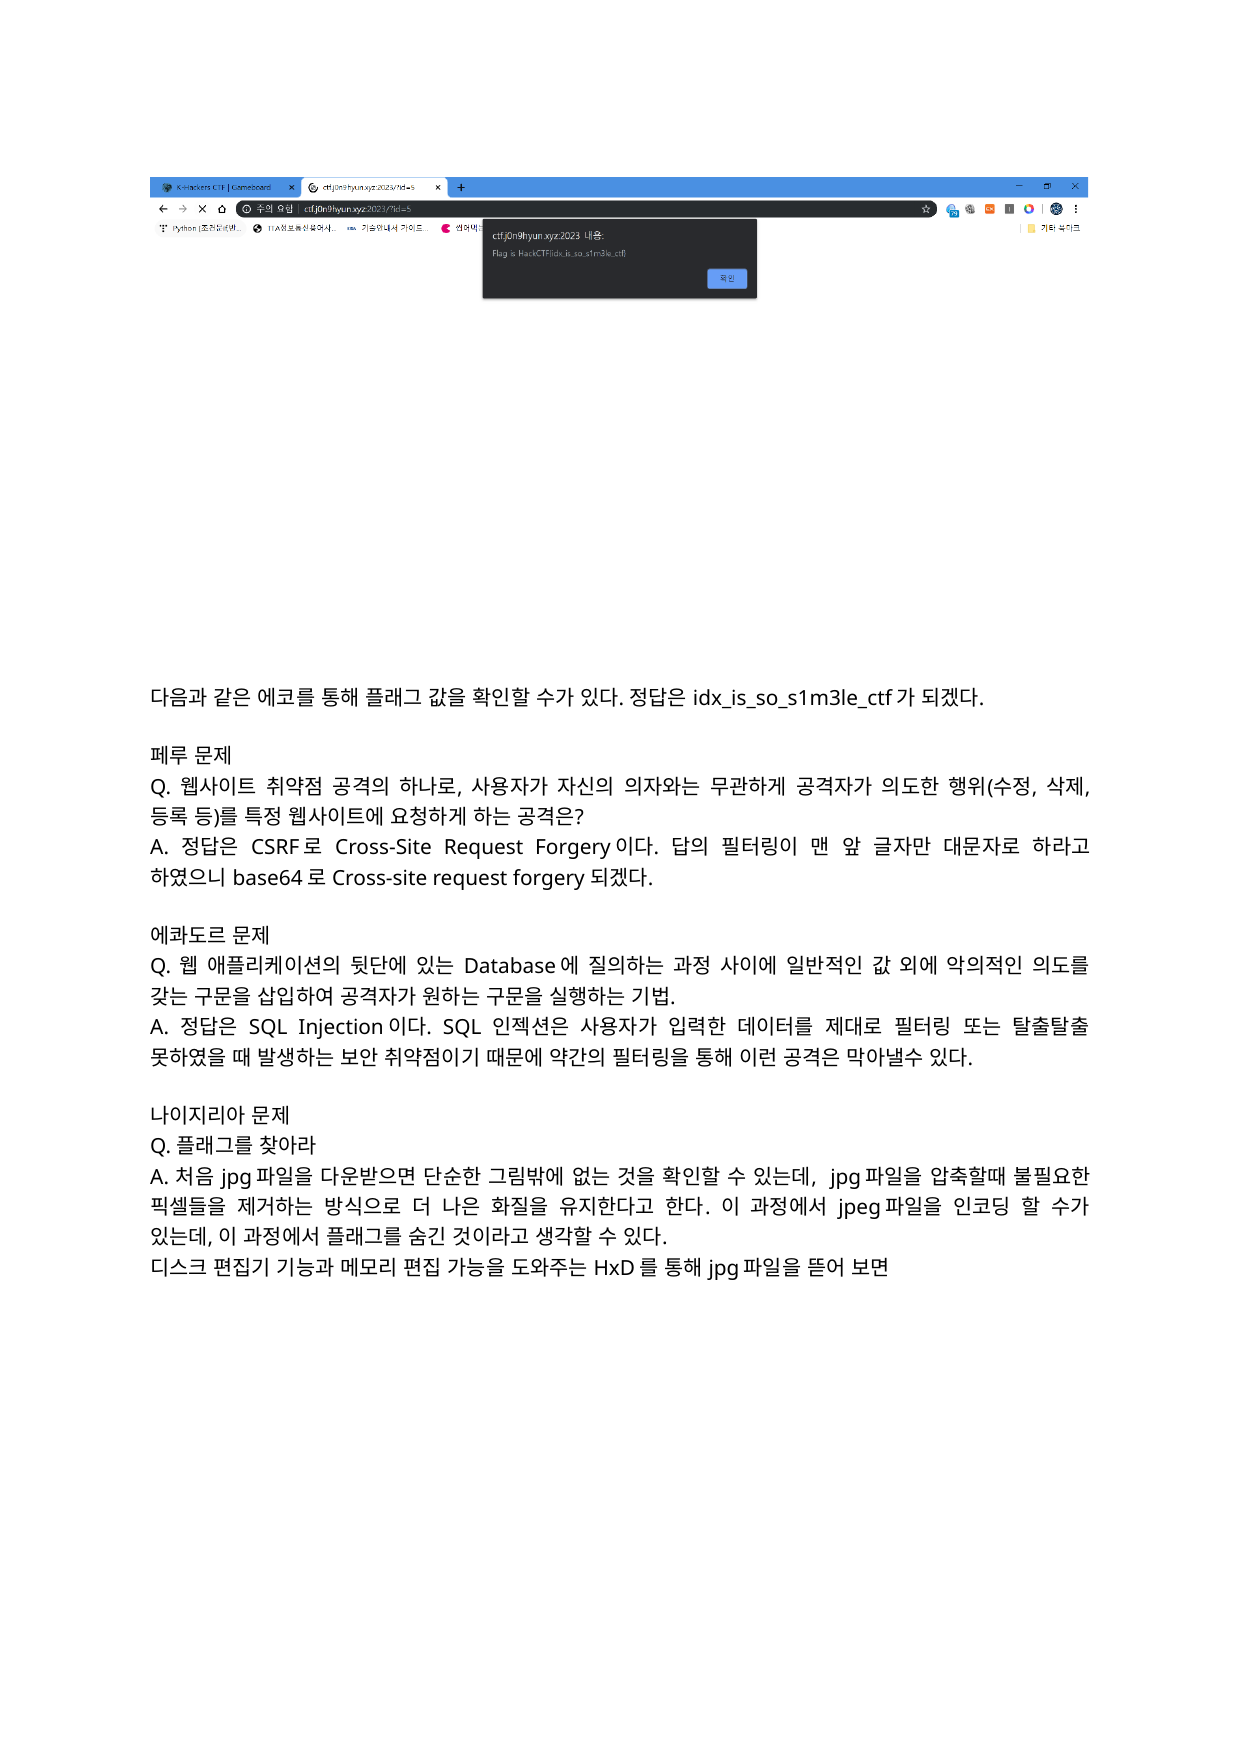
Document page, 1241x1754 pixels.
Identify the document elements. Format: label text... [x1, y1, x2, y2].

text 페루 문제 [150, 740, 1090, 770]
text 디스크 편집기 기능과 메모리 편집 가능을 도와주는 HxD를 통해 jpg파일을 뜯어 보면 [150, 1251, 1090, 1281]
text Q. 웹사이트 취약점 공격의 하나로, 사용자가 자신의 의자와는 무관하게 공격자가 의도한 행위(수정, 삭제, 등록 등)를 특정 웹사이트에 요청하게 하는 공격은? [150, 770, 1090, 831]
text 다음과 같은 에코를 통해 플래그 값을 확인할 수가 있다. 정답은 idx_is_so_s1m3le_ctf가 되겠다. [150, 681, 1090, 711]
text 나이지리아 문제 [150, 1099, 1090, 1130]
text A. 정답은 CSRF로 Cross-Site Request Forgery이다. 답의 필터링이 맨 앞 글자만 대문자로 하라고 하였으니 base64로 Cross-site request forgery 되겠다. [150, 831, 1090, 891]
text 에콰도르 문제 [150, 919, 1090, 950]
text Q. 플래그를 찾아라 [150, 1130, 1090, 1160]
text A. 처음 jpg파일을 다운받으면 단순한 그림밖에 없는 것을 확인할 수 있는데, jpg파일을 압축할때 불필요한 픽셀들을 제거하는 방식으로 더 나은 화질을 유지한다고 한다. 이 과정에서 jpeg파일을 인코딩 할 수가 있는데, 이 과정에서 플래그를 숨긴 것이라고 생각할 수 있다. [150, 1160, 1090, 1251]
text Q. 웹 애플리케이션의 뒷단에 있는 Database에 질의하는 과정 사이에 일반적인 값 외에 악의적인 의도를 갖는 구문을 삽입하여 공격자가 원하는 구문을 실행하는 기법. [150, 950, 1090, 1010]
text A. 정답은 SQL Injection이다. SQL 인젝션은 사용자가 입력한 데이터를 제대로 필터링 또는 탈출탈출 못하였을 때 발생하는 보안 취약점이기 때문에 약간의 필터링을 통해 이런 공격은 막아낼수 있다. [150, 1010, 1090, 1071]
picture [150, 177, 1089, 681]
